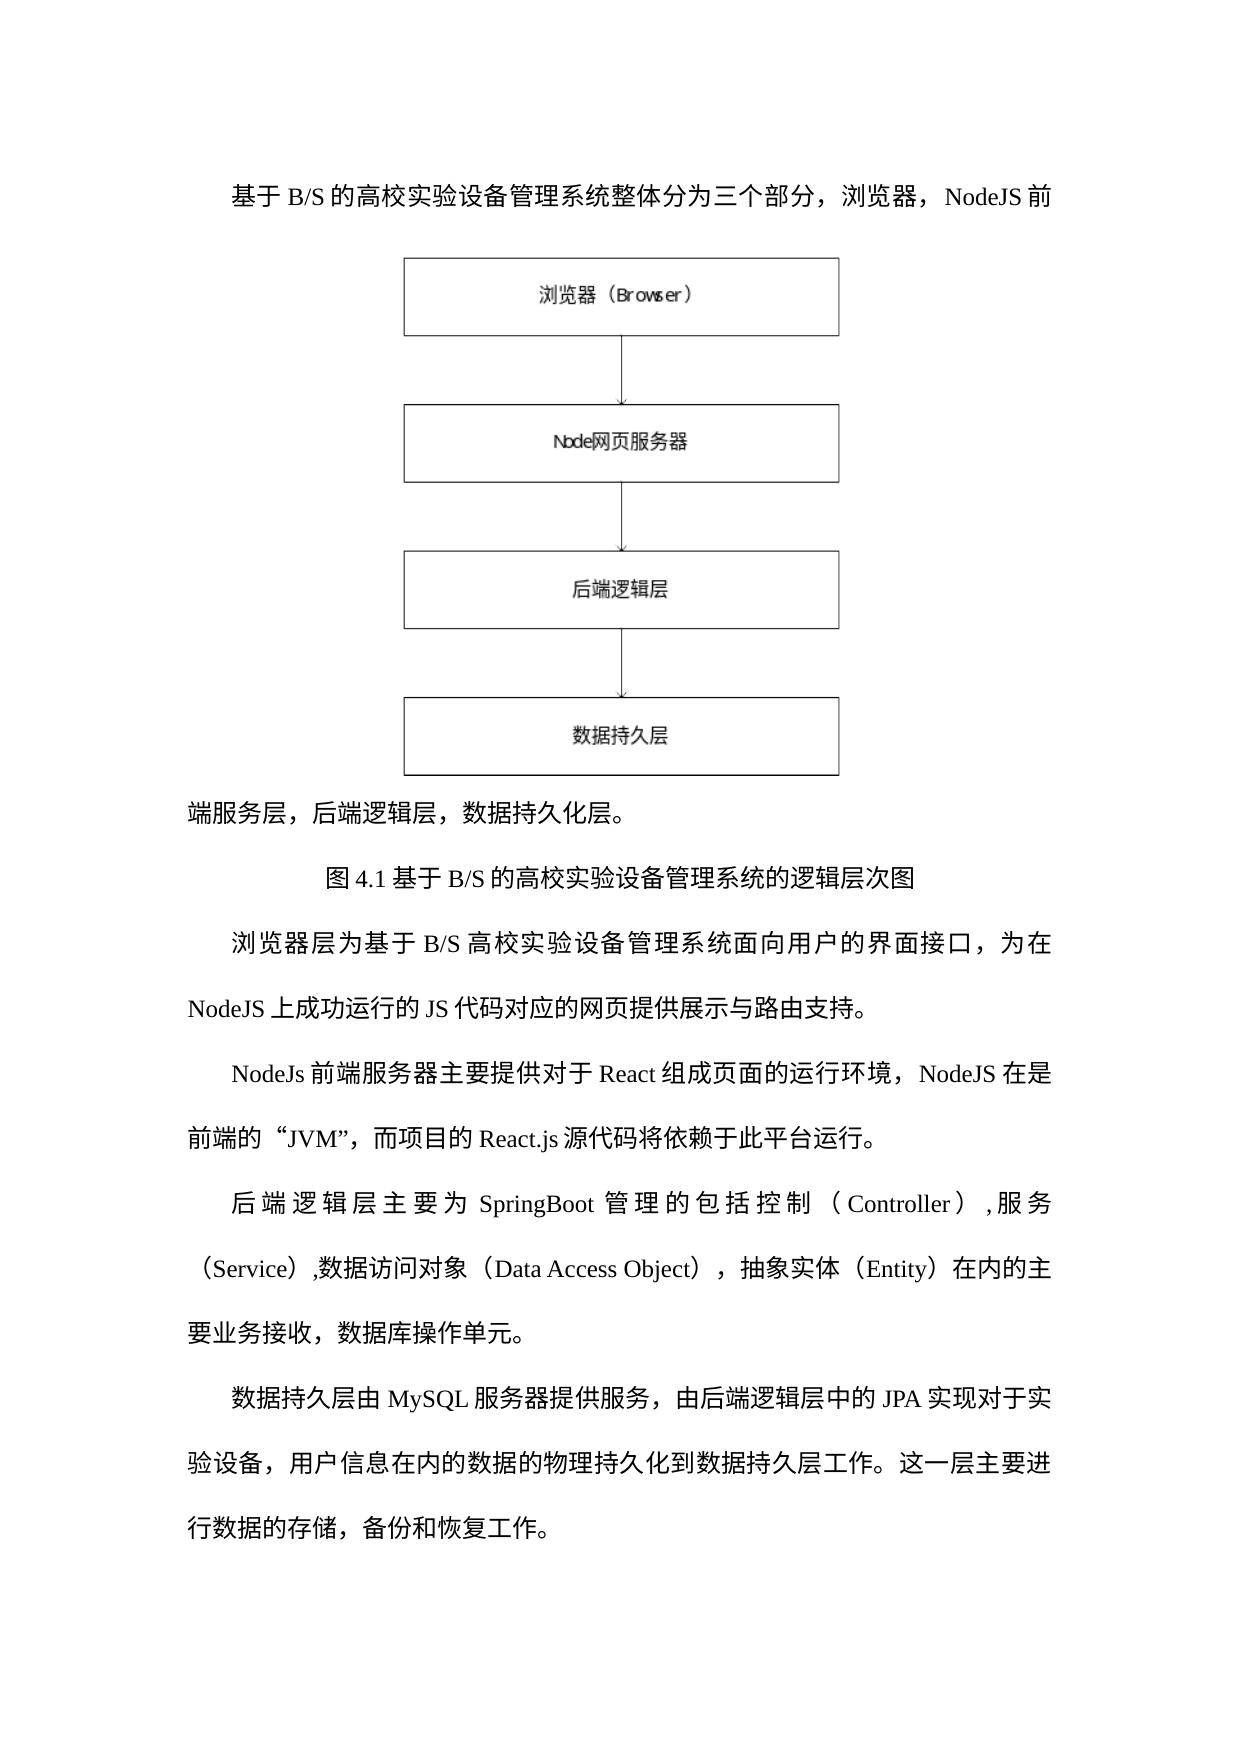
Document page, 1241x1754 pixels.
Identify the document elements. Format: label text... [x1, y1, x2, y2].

text 后端逻辑层主要为SpringBoot管理的包括控制（Controller）,服务（Service）,数据访问对象（Data Access Object），抽象实体（Entity）在内的主要业务接收，数据库操作单元。 [187, 1169, 1053, 1364]
text 基于B/S的高校实验设备管理系统整体分为三个部分，浏览器，NodeJS前端服务层，后端逻辑层，数据持久化层。 [187, 162, 1053, 844]
text 数据持久层由MySQL服务器提供服务，由后端逻辑层中的JPA实现对于实验设备，用户信息在内的数据的物理持久化到数据持久层工作。这一层主要进行数据的存储，备份和恢复工作。 [187, 1364, 1053, 1559]
text 浏览器层为基于B/S高校实验设备管理系统面向用户的界面接口，为在NodeJS上成功运行的JS代码对应的网页提供展示与路由支持。 [187, 909, 1053, 1039]
text NodeJs前端服务器主要提供对于React组成页面的运行环境，NodeJS在是前端的“JVM”，而项目的React.js源代码将依赖于此平台运行。 [187, 1039, 1053, 1169]
text 图4.1 基于B/S的高校实验设备管理系统的逻辑层次图 [187, 844, 1053, 909]
